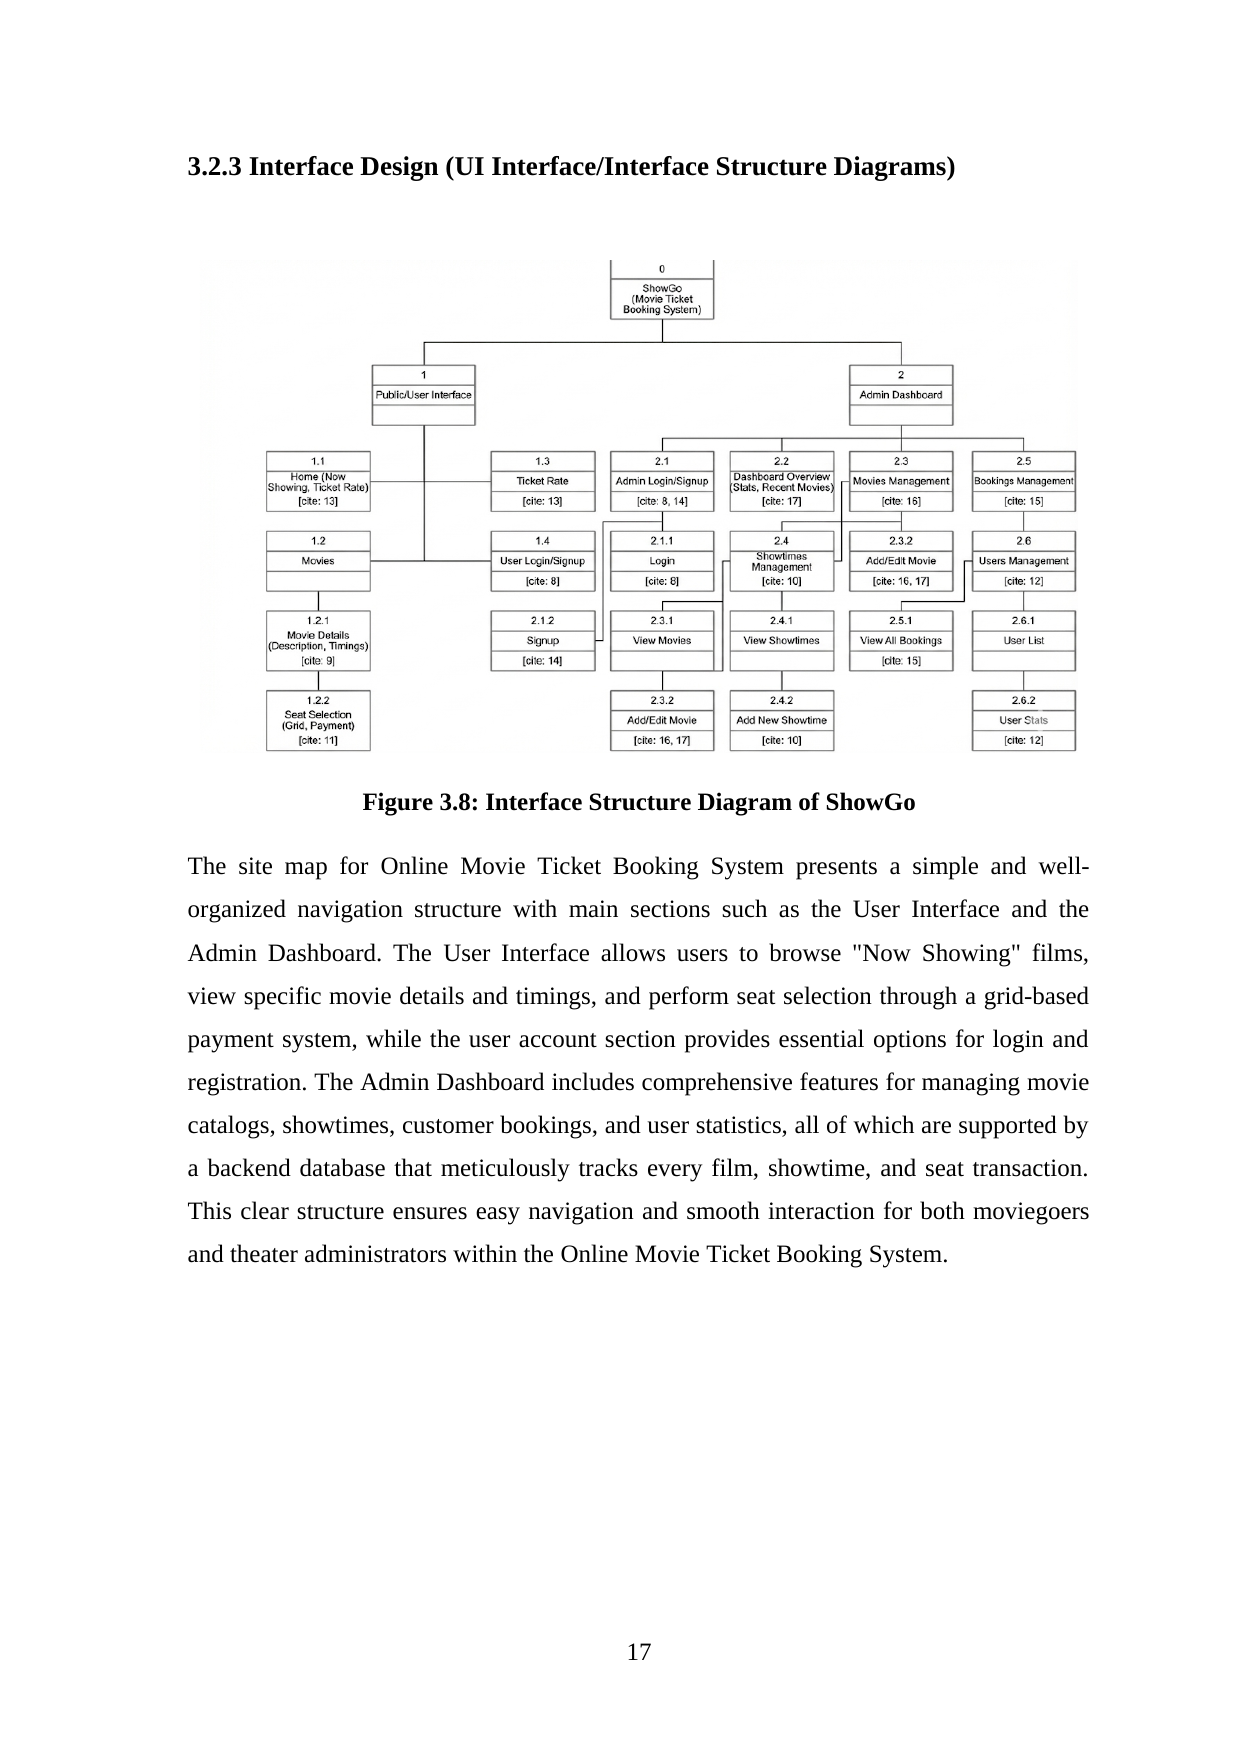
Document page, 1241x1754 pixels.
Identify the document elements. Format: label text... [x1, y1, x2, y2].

subtitle 3.2.3 Interface Design (UI Interface/Interface Structure Diagrams) [187, 150, 1090, 181]
text Figure 3.8: Interface Structure Diagram of ShowGo [187, 787, 1090, 816]
text The site map for Online Movie Ticket Booking System presents a simple and well-organized navigation structure with main sections such as the User Interface and the Admin Dashboard. The User Interface allows users to browse "Now Showing" films, view specific movie details and timings, and perform seat selection through a grid-based payment system, while the user account section provides essential options for login and registration. The Admin Dashboard includes comprehensive features for managing movie catalogs, showtimes, customer bookings, and user statistics, all of which are supported by a backend database that meticulously tracks every film, showtime, and seat transaction. This clear structure ensures easy navigation and smooth interaction for both moviegoers and theater administrators within the Online Movie Ticket Booking System. [187, 851, 1090, 1268]
picture [199, 260, 1079, 753]
